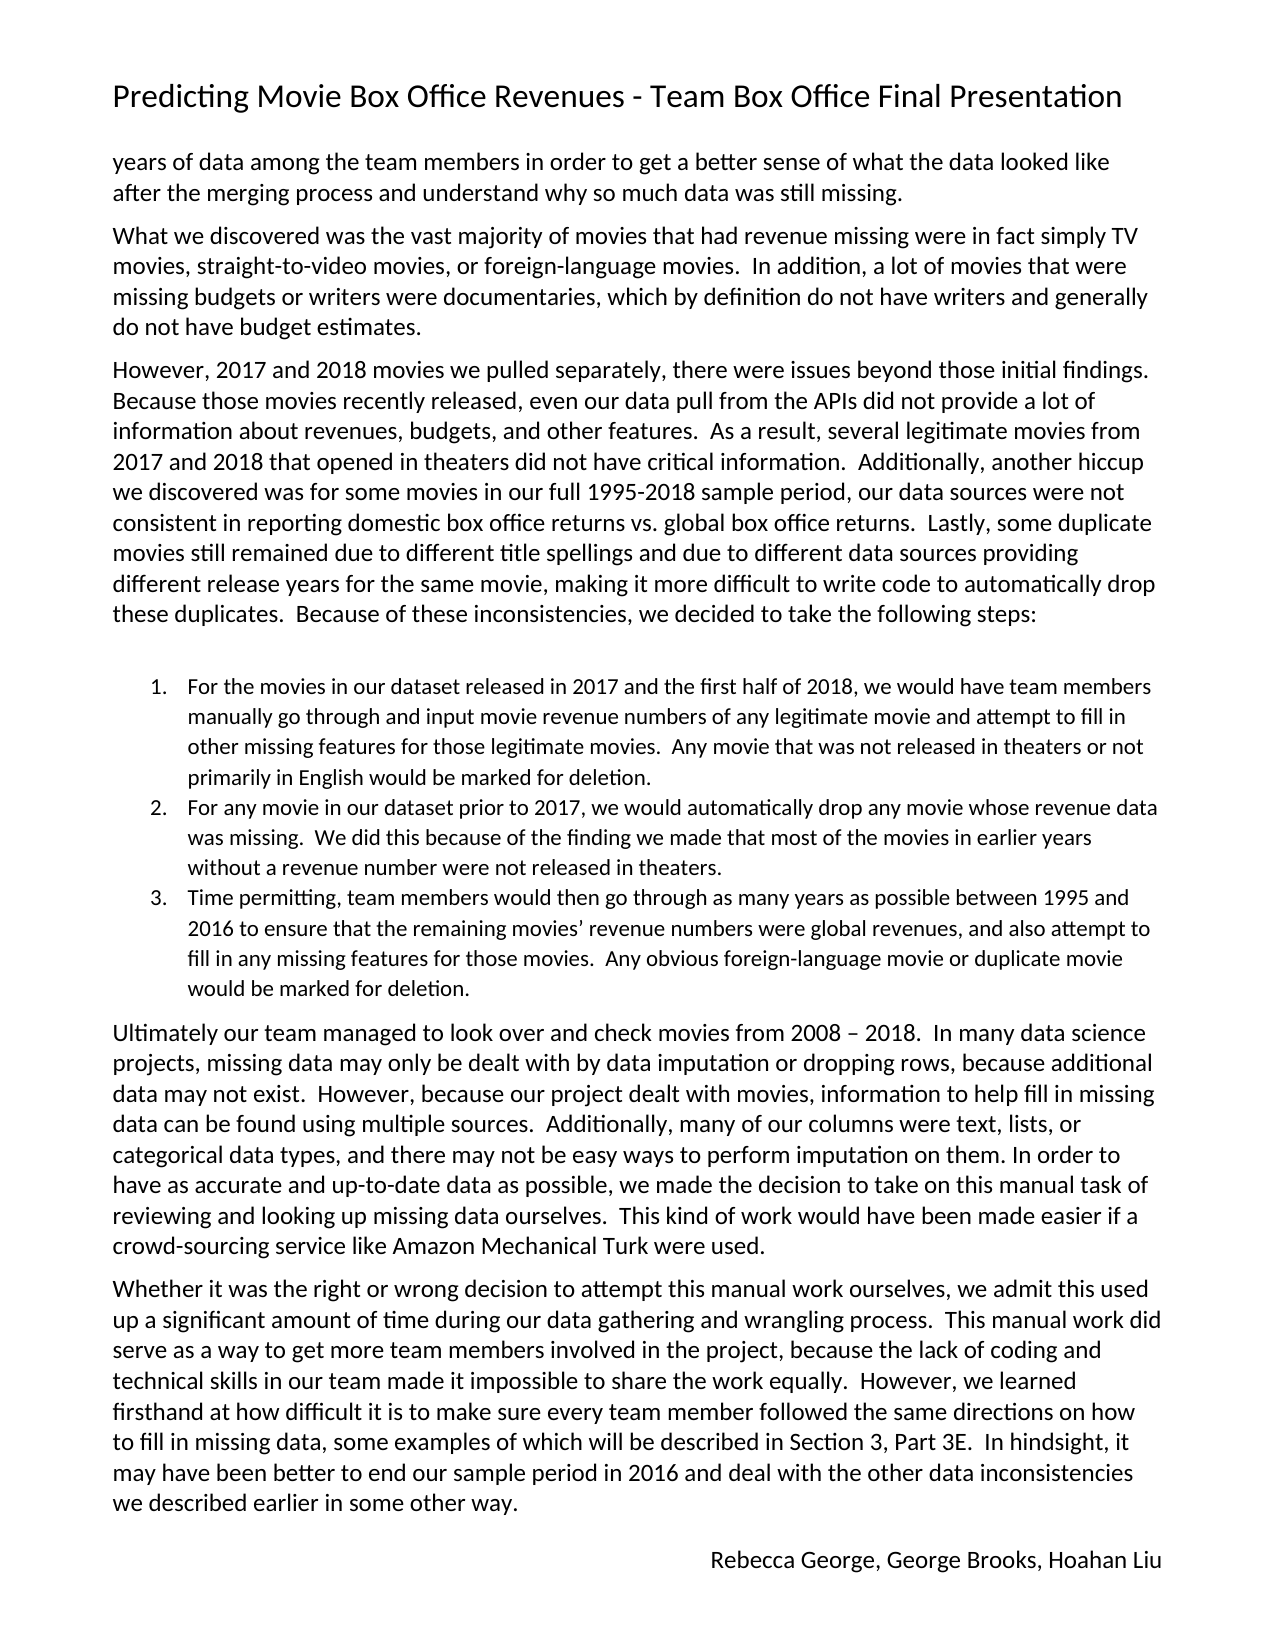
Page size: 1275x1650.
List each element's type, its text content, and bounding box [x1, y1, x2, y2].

text However, 2017 and 2018 movies we pulled separately, there were issues beyond those initial findings. Because those movies recently released, even our data pull from the APIs did not provide a lot of information about revenues, budgets, and other features. As a result, several legitimate movies from 2017 and 2018 that opened in theaters did not have critical information. Additionally, another hiccup we discovered was for some movies in our full 1995-2018 sample period, our data sources were not consistent in reporting domestic box office returns vs. global box office returns. Lastly, some duplicate movies still remained due to different title spellings and due to different data sources providing different release years for the same movie, making it more difficult to write code to automatically drop these duplicates. Because of these inconsistencies, we decided to take the following steps: [112, 354, 1162, 629]
text Ultimately our team managed to look over and check movies from 2008 – 2018. In many data science projects, missing data may only be dealt with by data imputation or dropping rows, because additional data may not exist. However, because our project dealt with movies, information to help fill in missing data can be found using multiple sources. Additionally, many of our columns were text, lists, or categorical data types, and there may not be easy ways to perform imputation on them. In order to have as accurate and up-to-date data as possible, we made the decision to take on this manual task of reviewing and looking up missing data ourselves. This kind of work would have been made easier if a crowd-sourcing service like Amazon Mechanical Turk were used. [112, 1017, 1162, 1261]
list For any movie in our dataset prior to 2017, we would automatically drop any movie whose revenue data was missing. We did this because of the finding we made that most of the movies in earlier years without a revenue number were not released in theaters. [150, 793, 1162, 881]
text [112, 146, 1162, 207]
list Time permitting, team members would then go through as many years as possible between 1995 and 2016 to ensure that the remaining movies’ revenue numbers were global revenues, and also attempt to fill in any missing features for those movies. Any obvious foreign-language movie or duplicate movie would be marked for deletion. [150, 883, 1162, 1002]
list For the movies in our dataset released in 2017 and the first half of 2018, we would have team members manually go through and input movie revenue numbers of any legitimate movie and attempt to fill in other missing features for those legitimate movies. Any movie that was not released in theaters or not primarily in English would be marked for deletion. [150, 672, 1162, 791]
text What we discovered was the vast majority of movies that had revenue missing were in fact simply TV movies, straight-to-video movies, or foreign-language movies. In addition, a lot of movies that were missing budgets or writers were documentaries, which by definition do not have writers and generally do not have budget estimates. [112, 220, 1162, 342]
text Whether it was the right or wrong decision to attempt this manual work ourselves, we admit this used up a significant amount of time during our data gathering and wrangling process. This manual work did serve as a way to get more team members involved in the project, because the lack of coding and technical skills in our team made it impossible to share the work equally. However, we learned firsthand at how difficult it is to make sure every team member followed the same directions on how to fill in missing data, some examples of which will be described in Section 3, Part 3E. In hindsight, it may have been better to end our sample period in 2016 and deal with the other data inconsistencies we described earlier in some other way. [112, 1273, 1162, 1518]
